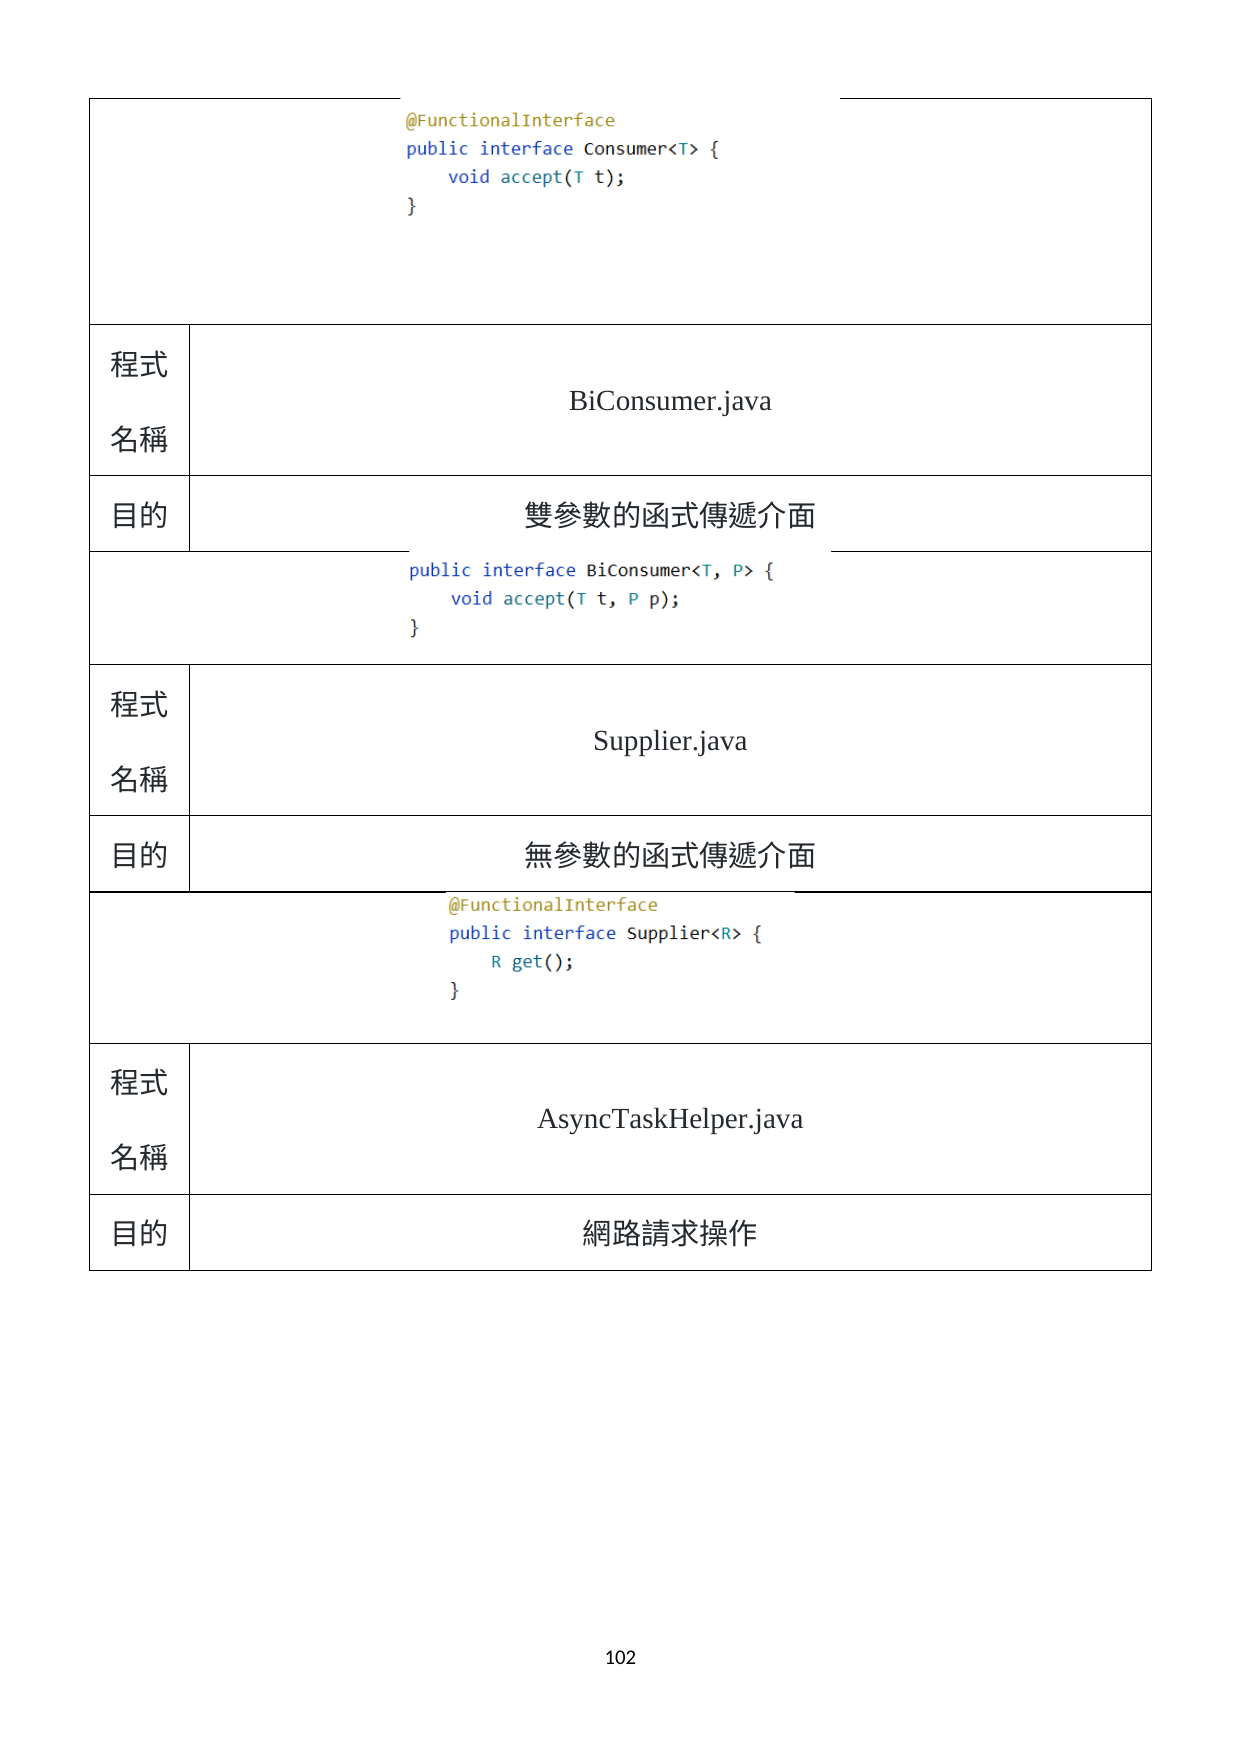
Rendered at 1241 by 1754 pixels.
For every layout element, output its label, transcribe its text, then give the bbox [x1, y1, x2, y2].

picture [445, 892, 795, 1024]
table_cell 程式名稱 [90, 325, 189, 475]
table_cell 網路請求操作 [190, 1195, 1151, 1269]
table_cell [90, 552, 1151, 664]
table_cell BiConsumer.java [190, 325, 1151, 475]
picture [409, 551, 832, 653]
table_cell Supplier.java [190, 665, 1151, 815]
table_cell [90, 99, 1151, 324]
table_cell 目的 [90, 476, 189, 551]
table_cell 雙參數的函式傳遞介面 [190, 476, 1151, 551]
table_cell 目的 [90, 816, 189, 891]
table_cell 目的 [90, 1195, 189, 1269]
table_cell 程式名稱 [90, 665, 189, 815]
table_cell [90, 893, 1151, 1042]
table_cell 程式名稱 [90, 1044, 189, 1193]
picture [400, 98, 840, 312]
table_cell AsyncTaskHelper.java [190, 1044, 1151, 1193]
table_cell 無參數的函式傳遞介面 [190, 816, 1151, 891]
